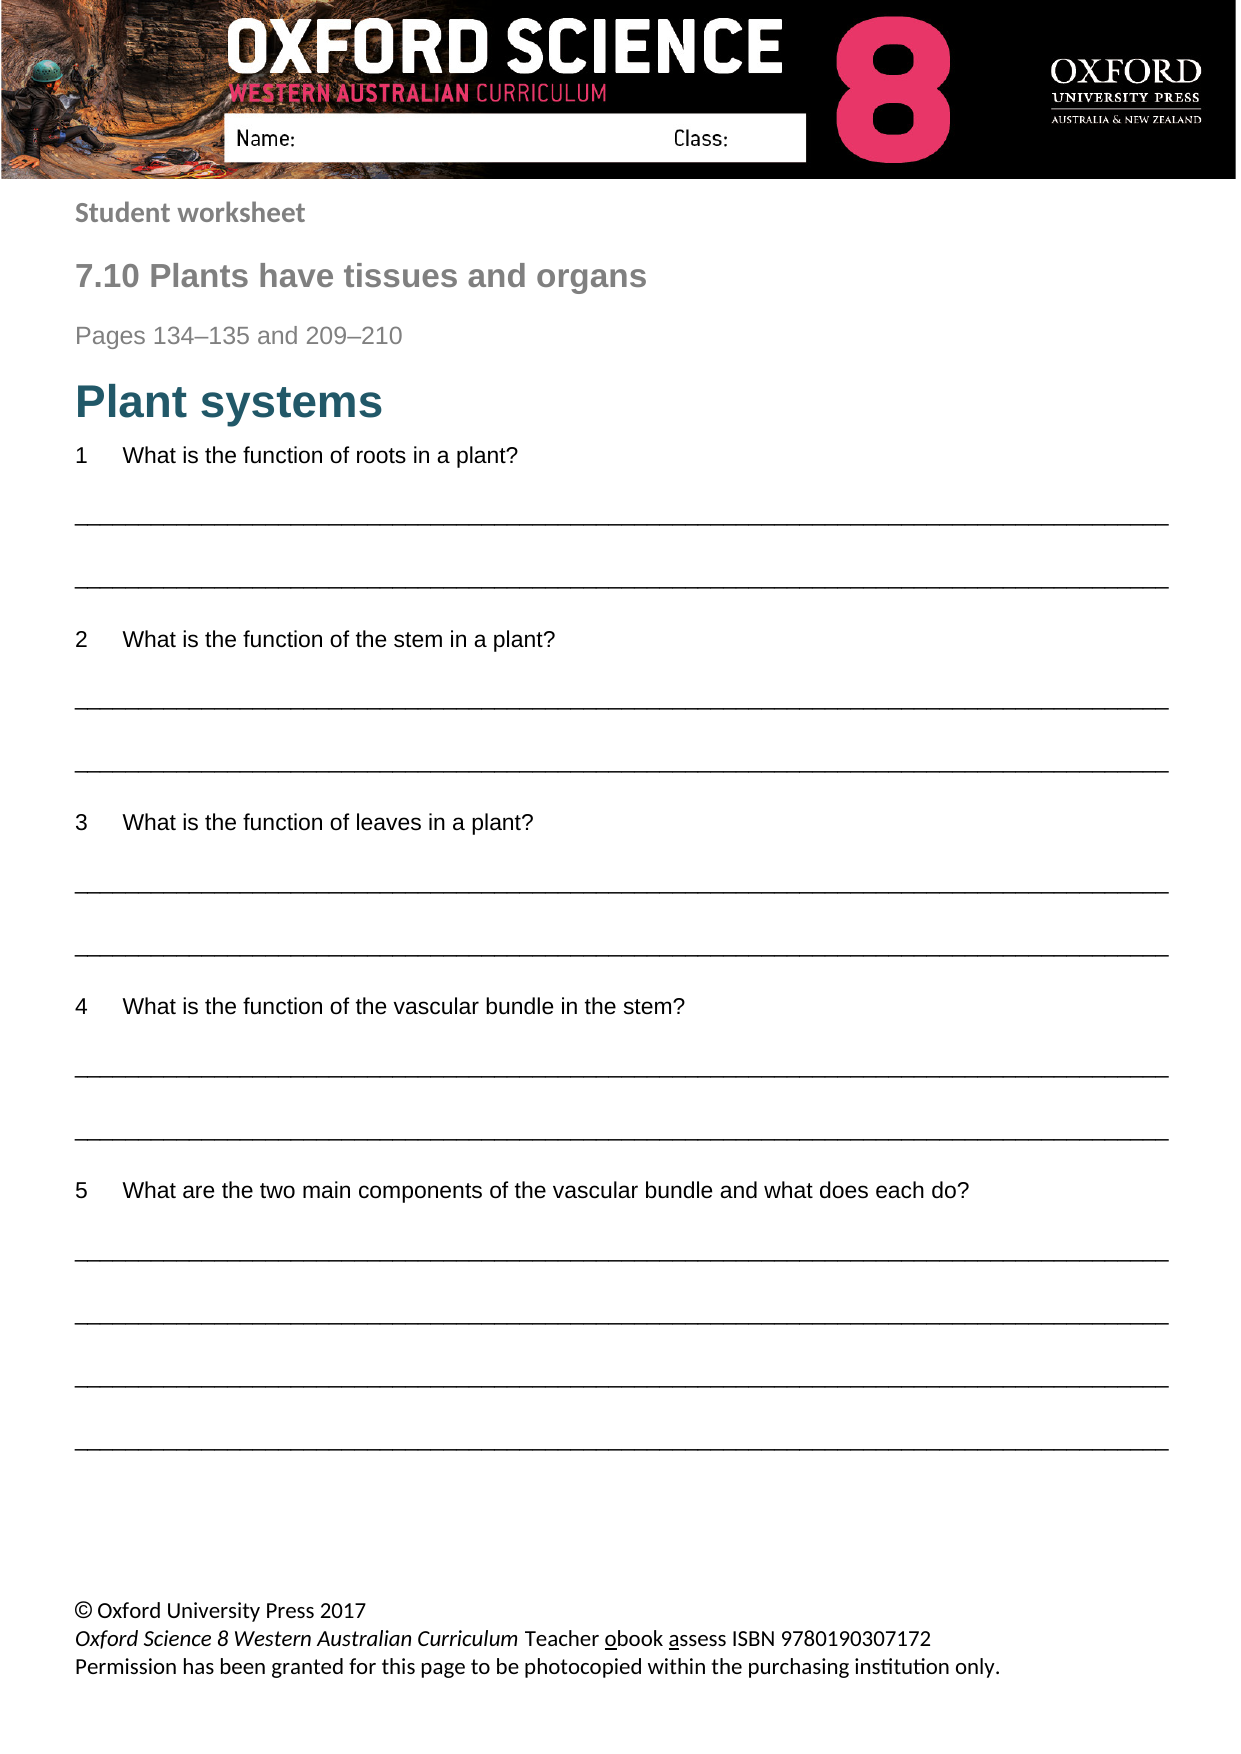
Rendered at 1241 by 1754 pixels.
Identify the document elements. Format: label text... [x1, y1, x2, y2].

list 5 What are the two main components of the vascular bundle and what does each do? [75, 1177, 1165, 1203]
list 1 What is the function of roots in a plant? [75, 442, 1165, 468]
list 2 What is the function of the stem in a plant? [75, 626, 1165, 652]
picture [0, 0, 1236, 178]
text Student worksheet [75, 178, 1165, 230]
text 7.10 Plants have tissues and organs [75, 256, 1165, 294]
list 3 What is the function of leaves in a plant? [75, 809, 1165, 836]
text Pages 134–135 and 209–210 [75, 321, 1165, 350]
text Plant systems [75, 375, 1165, 428]
list 4 What is the function of the vascular bundle in the stem? [75, 993, 1165, 1019]
